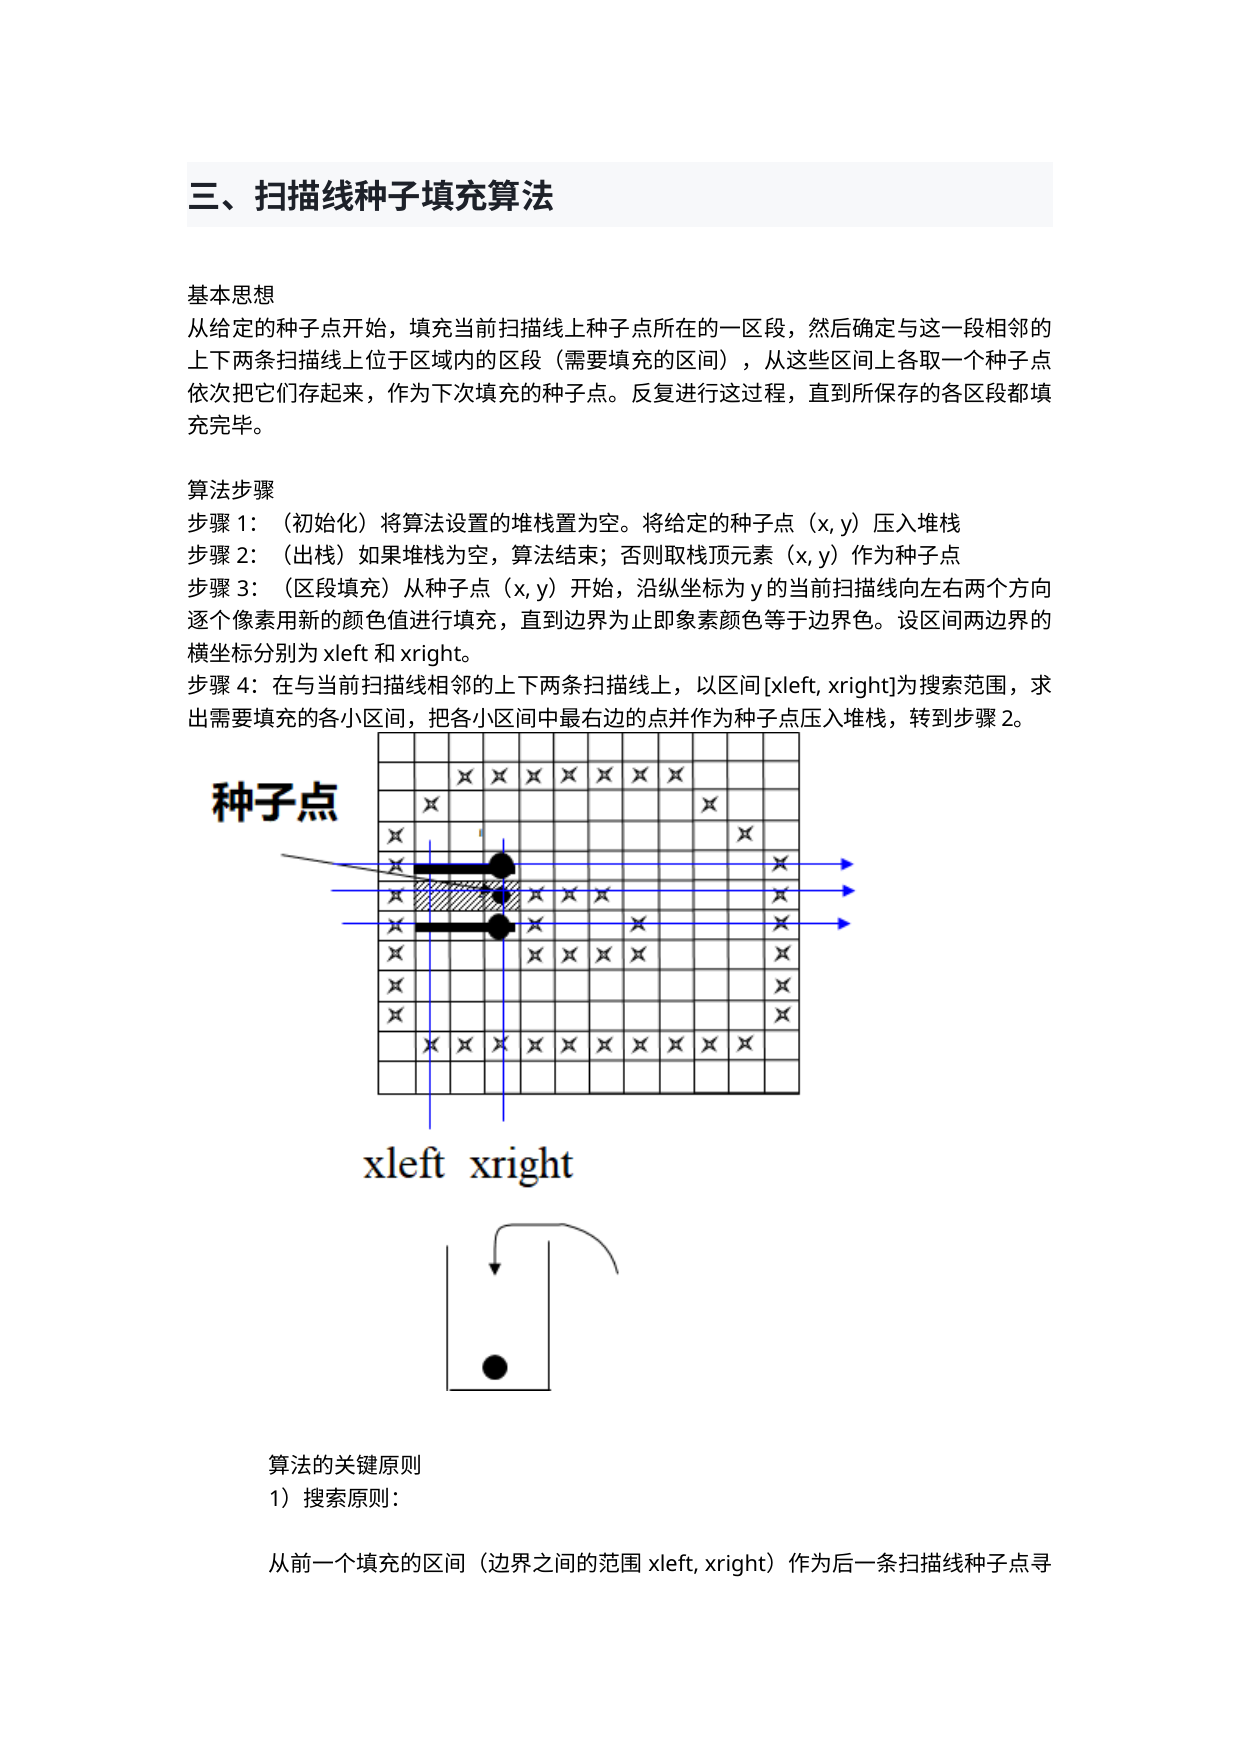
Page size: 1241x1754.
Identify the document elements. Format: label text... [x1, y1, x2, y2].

text 基本思想 [187, 278, 1053, 310]
text 步骤 3：（区段填充）从种子点（x, y）开始，沿纵坐标为y的当前扫描线向左右两个方向逐个像素用新的颜色值进行填充，直到边界为止即象素颜色等于边界色。设区间两边界的横坐标分别为xleft 和xright。 [187, 570, 1053, 668]
subtitle 三、扫描线种子填充算法 [187, 162, 1053, 227]
list 1）搜索原则： [225, 1480, 1053, 1513]
list 算法的关键原则 [225, 1448, 1053, 1480]
text 步骤 2：（出栈）如果堆栈为空，算法结束；否则取栈顶元素（x, y）作为种子点 [187, 538, 1053, 570]
text 从给定的种子点开始，填充当前扫描线上种子点所在的一区段，然后确定与这一段相邻的上下两条扫描线上位于区域内的区段（需要填充的区间），从这些区间上各取一个种子点依次把它们存起来，作为下次填充的种子点。反复进行这过程，直到所保存的各区段都填充完毕。 [187, 310, 1053, 440]
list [225, 1545, 1053, 1578]
text 步骤 1：（初始化）将算法设置的堆栈置为空。将给定的种子点（x, y）压入堆栈 [187, 505, 1053, 538]
picture [187, 732, 869, 1391]
text 算法步骤 [187, 473, 1053, 505]
text 步骤4：在与当前扫描线相邻的上下两条扫描线上，以区间[xleft, xright]为搜索范围，求出需要填充的各小区间，把各小区间中最右边的点并作为种子点压入堆栈，转到步骤2。 [187, 668, 1053, 733]
